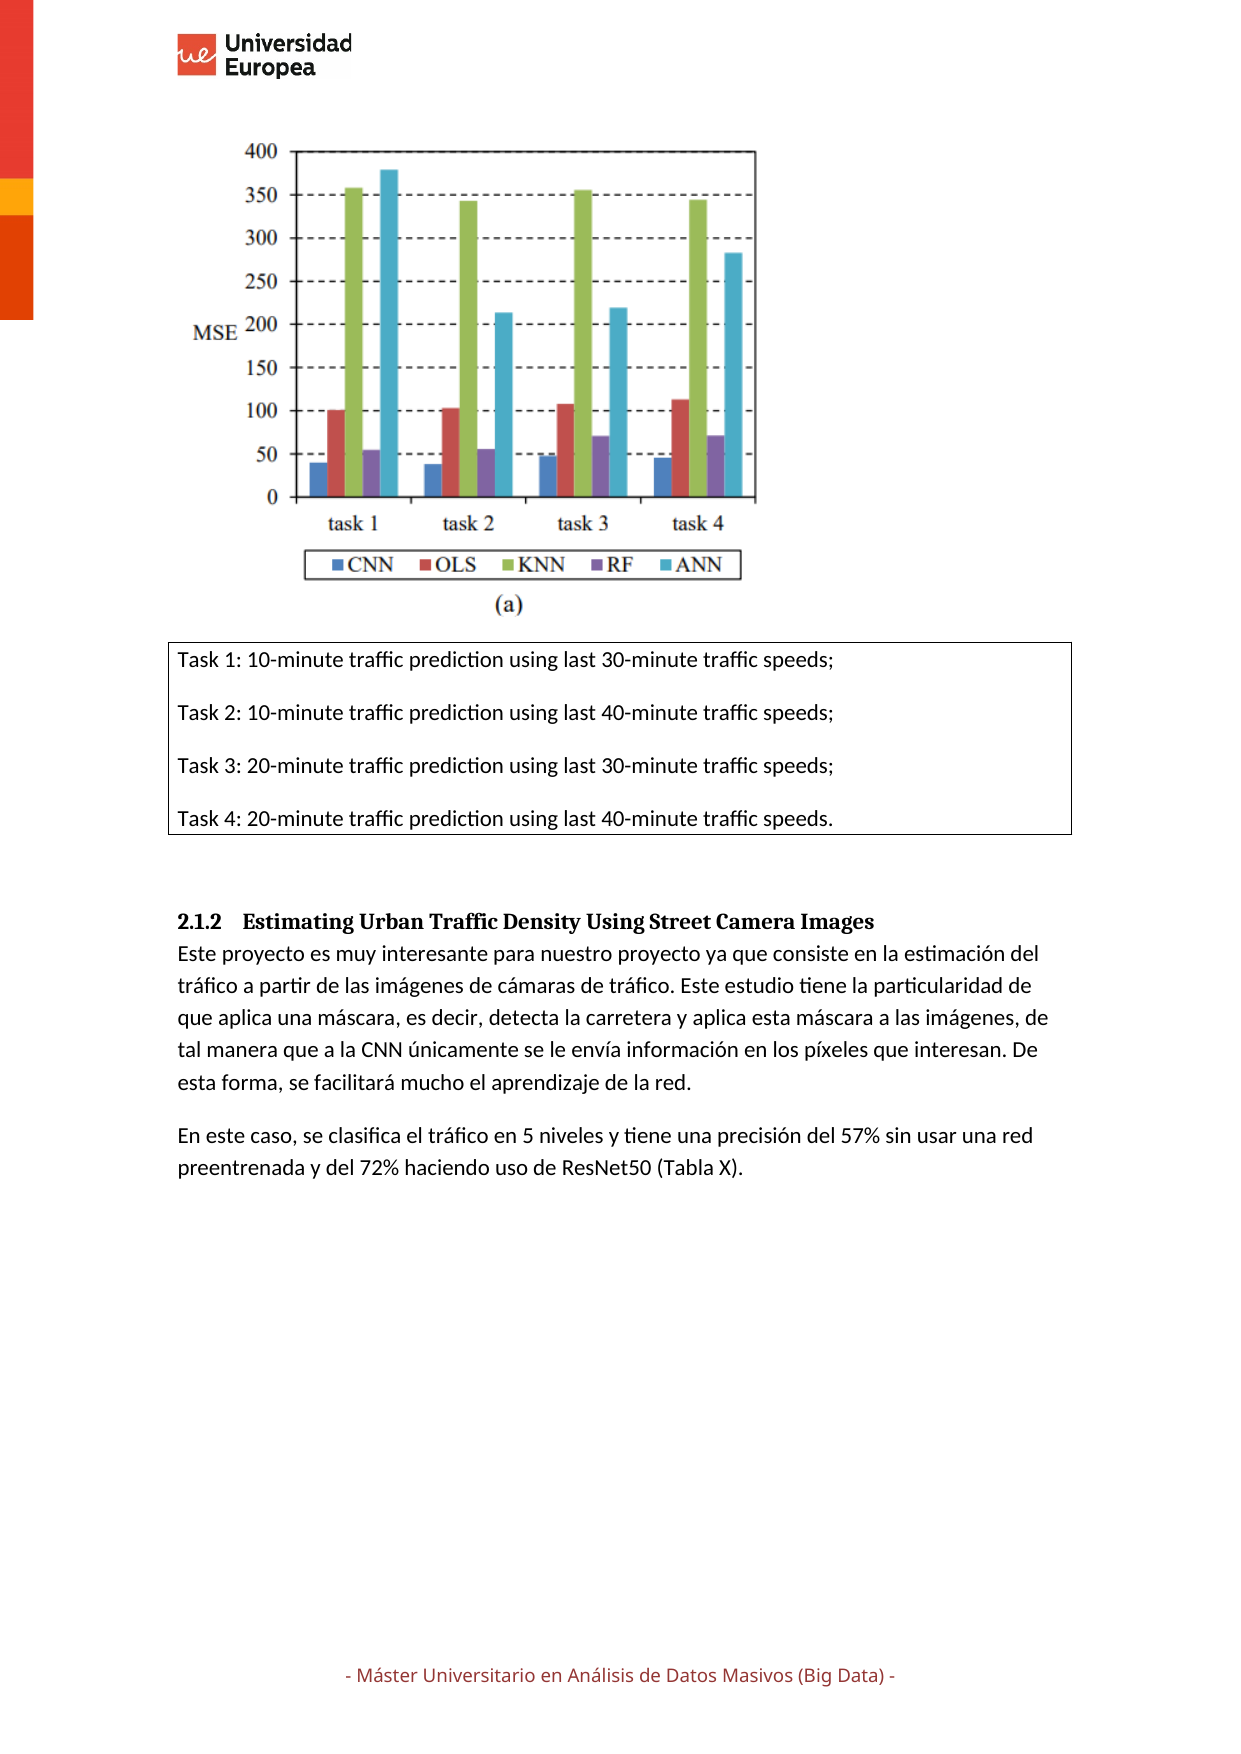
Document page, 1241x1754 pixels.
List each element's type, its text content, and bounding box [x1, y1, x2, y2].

text Task 1: 10-minute traffic prediction using last 30-minute traffic speeds; [169, 643, 1071, 673]
subtitle Estimating Urban Traffic Density Using Street Camera Images [177, 909, 1063, 935]
text Task 4: 20-minute traffic prediction using last 40-minute traffic speeds. [169, 801, 1071, 834]
text Este proyecto es muy interesante para nuestro proyecto ya que consiste en la estimación del tráfico a partir de las imágenes de cámaras de tráfico. Este estudio tiene la particularidad de que aplica una máscara, es decir, detecta la carretera y aplica esta máscara a las imágenes, de tal manera que a la CNN únicamente se le envía información en los píxeles que interesan. De esta forma, se facilitará mucho el aprendizaje de la red. [177, 939, 1063, 1096]
picture [177, 33, 352, 79]
picture [0, 0, 34, 320]
text Task 2: 10-minute traffic prediction using last 40-minute traffic speeds; [169, 695, 1071, 726]
text Task 3: 20-minute traffic prediction using last 30-minute traffic speeds; [169, 748, 1071, 779]
text En este caso, se clasifica el tráfico en 5 niveles y tiene una precisión del 57% sin usar una red preentrenada y del 72% haciendo uso de ResNet50 (Tabla X). [177, 1121, 1063, 1181]
picture [177, 132, 773, 617]
